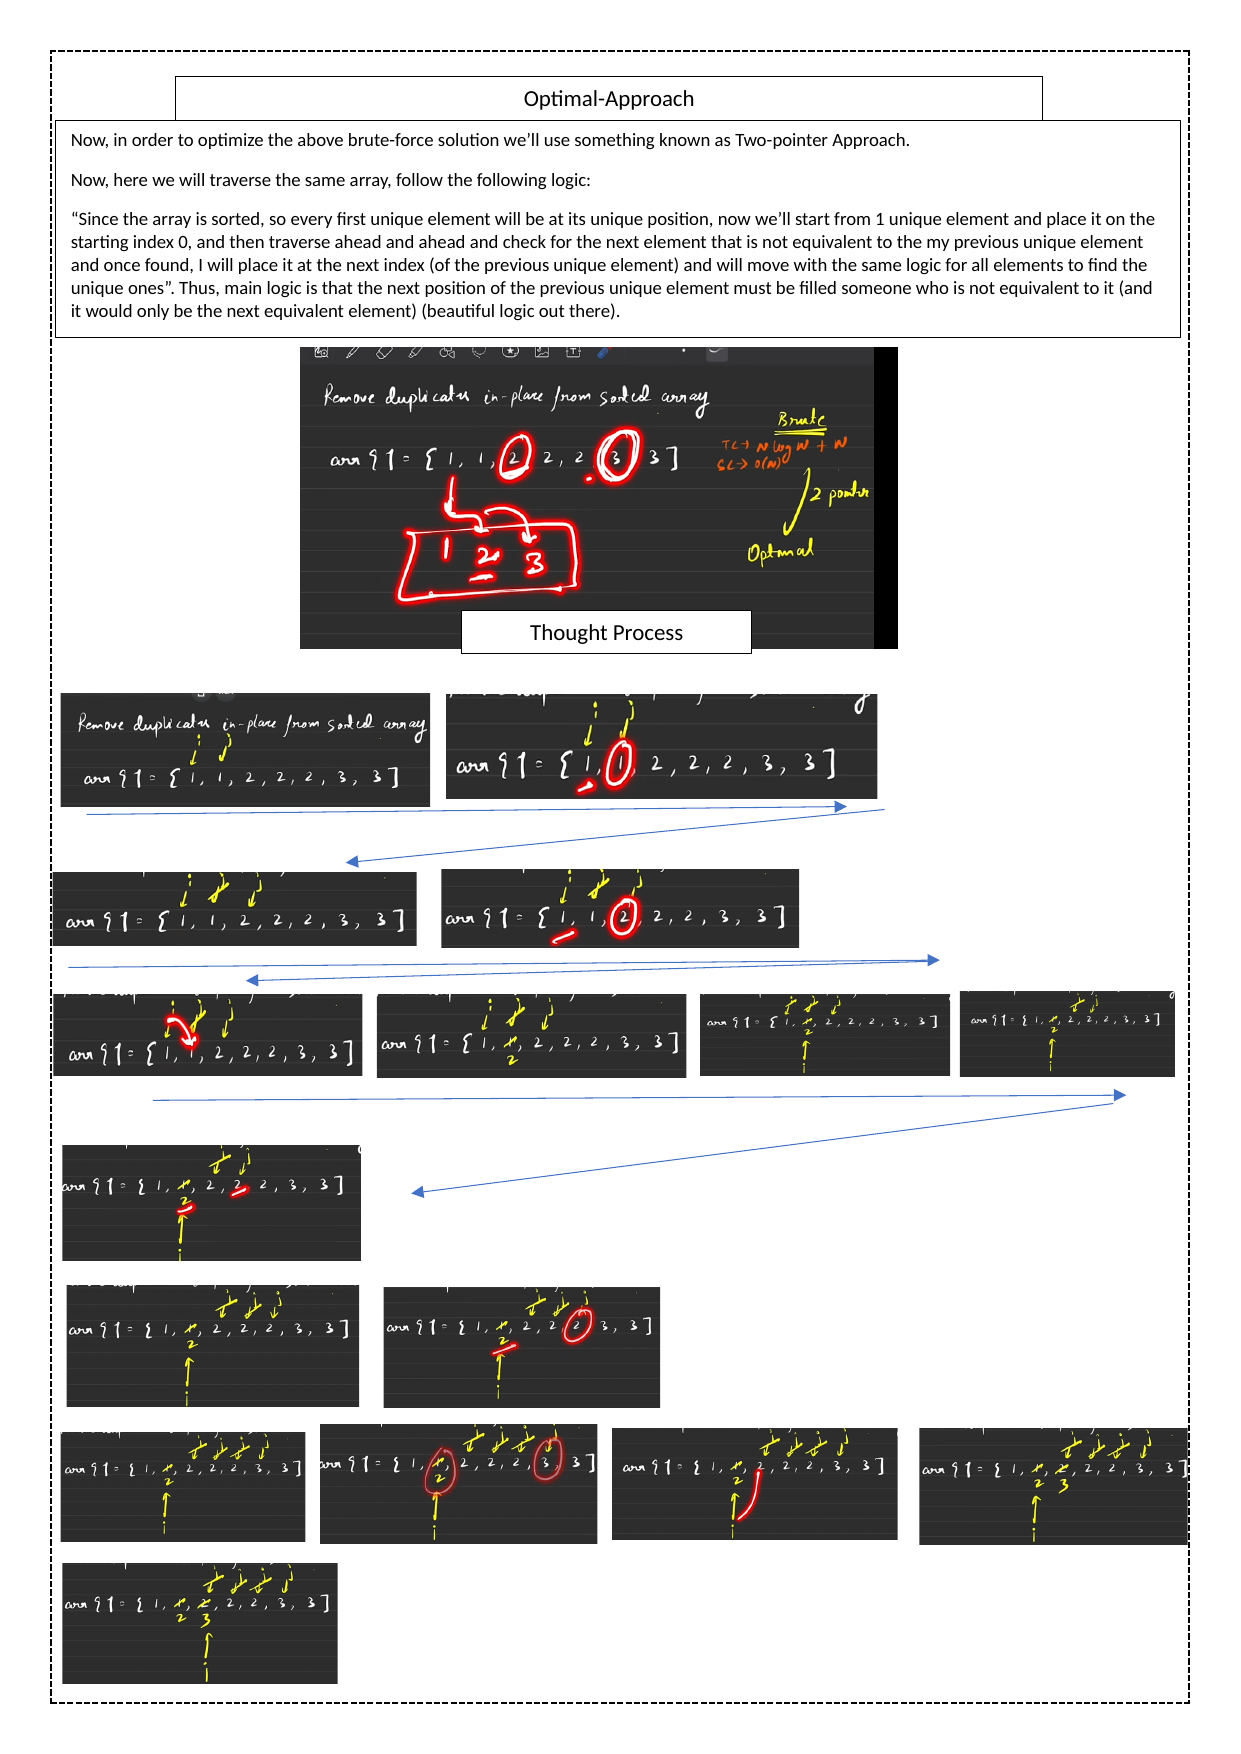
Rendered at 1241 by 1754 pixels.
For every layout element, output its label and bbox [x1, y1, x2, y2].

picture [60, 1432, 306, 1542]
picture [441, 869, 800, 948]
picture [383, 1287, 661, 1408]
picture [62, 1563, 338, 1684]
picture [959, 991, 1175, 1077]
picture [446, 694, 878, 799]
picture [612, 1428, 898, 1540]
picture [700, 994, 951, 1076]
picture [376, 994, 687, 1078]
picture [66, 1285, 360, 1407]
picture [320, 1424, 598, 1544]
picture [60, 693, 431, 807]
picture [53, 994, 363, 1076]
picture [300, 347, 898, 649]
picture [52, 872, 417, 946]
picture [919, 1428, 1188, 1545]
picture [62, 1145, 361, 1261]
